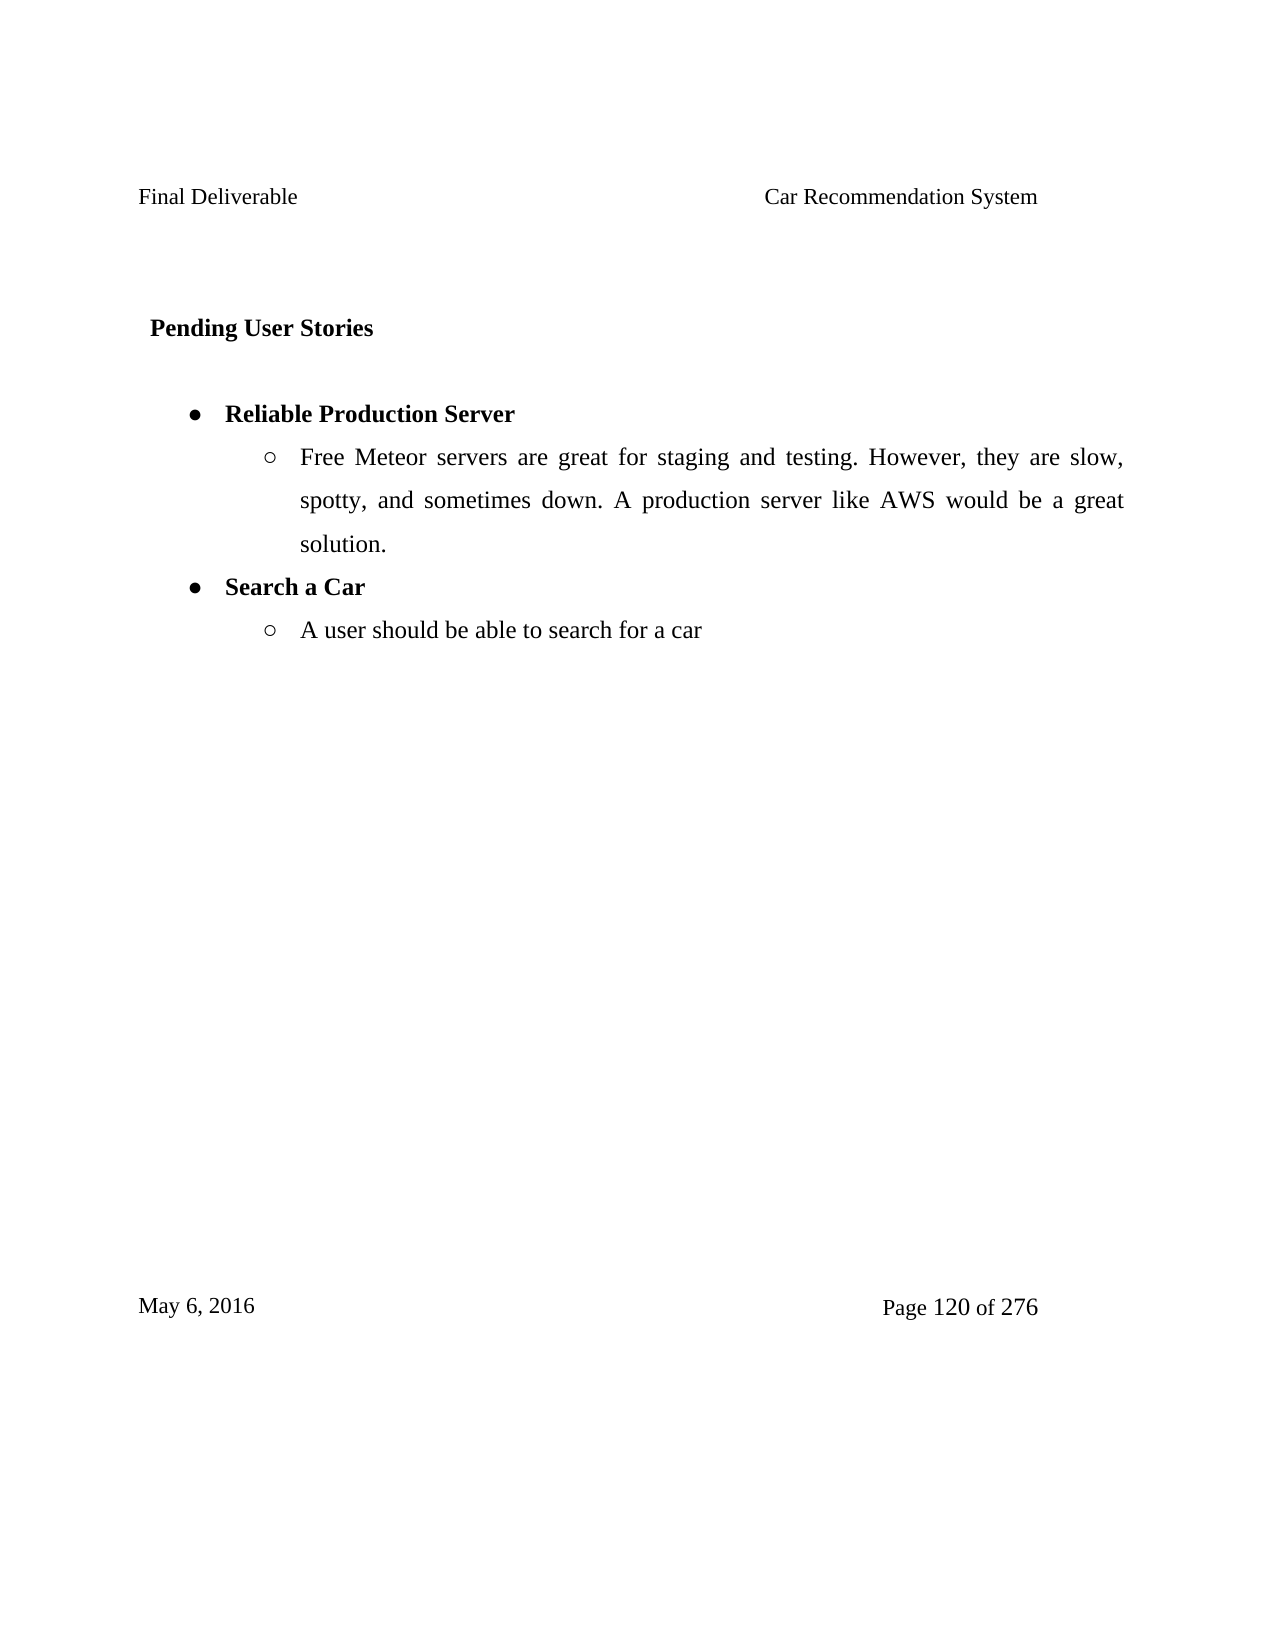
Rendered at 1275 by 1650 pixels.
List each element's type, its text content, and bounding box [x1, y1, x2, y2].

list Free Meteor servers are great for staging and testing. However, they are slow, spotty, and sometimes down. A production server like AWS would be a great solution. [262, 442, 1125, 557]
list A user should be able to search for a car [262, 615, 1125, 644]
subtitle Pending User Stories [150, 313, 1125, 342]
list Reliable Production Server [187, 399, 1125, 428]
list Search a Car [187, 572, 1125, 601]
